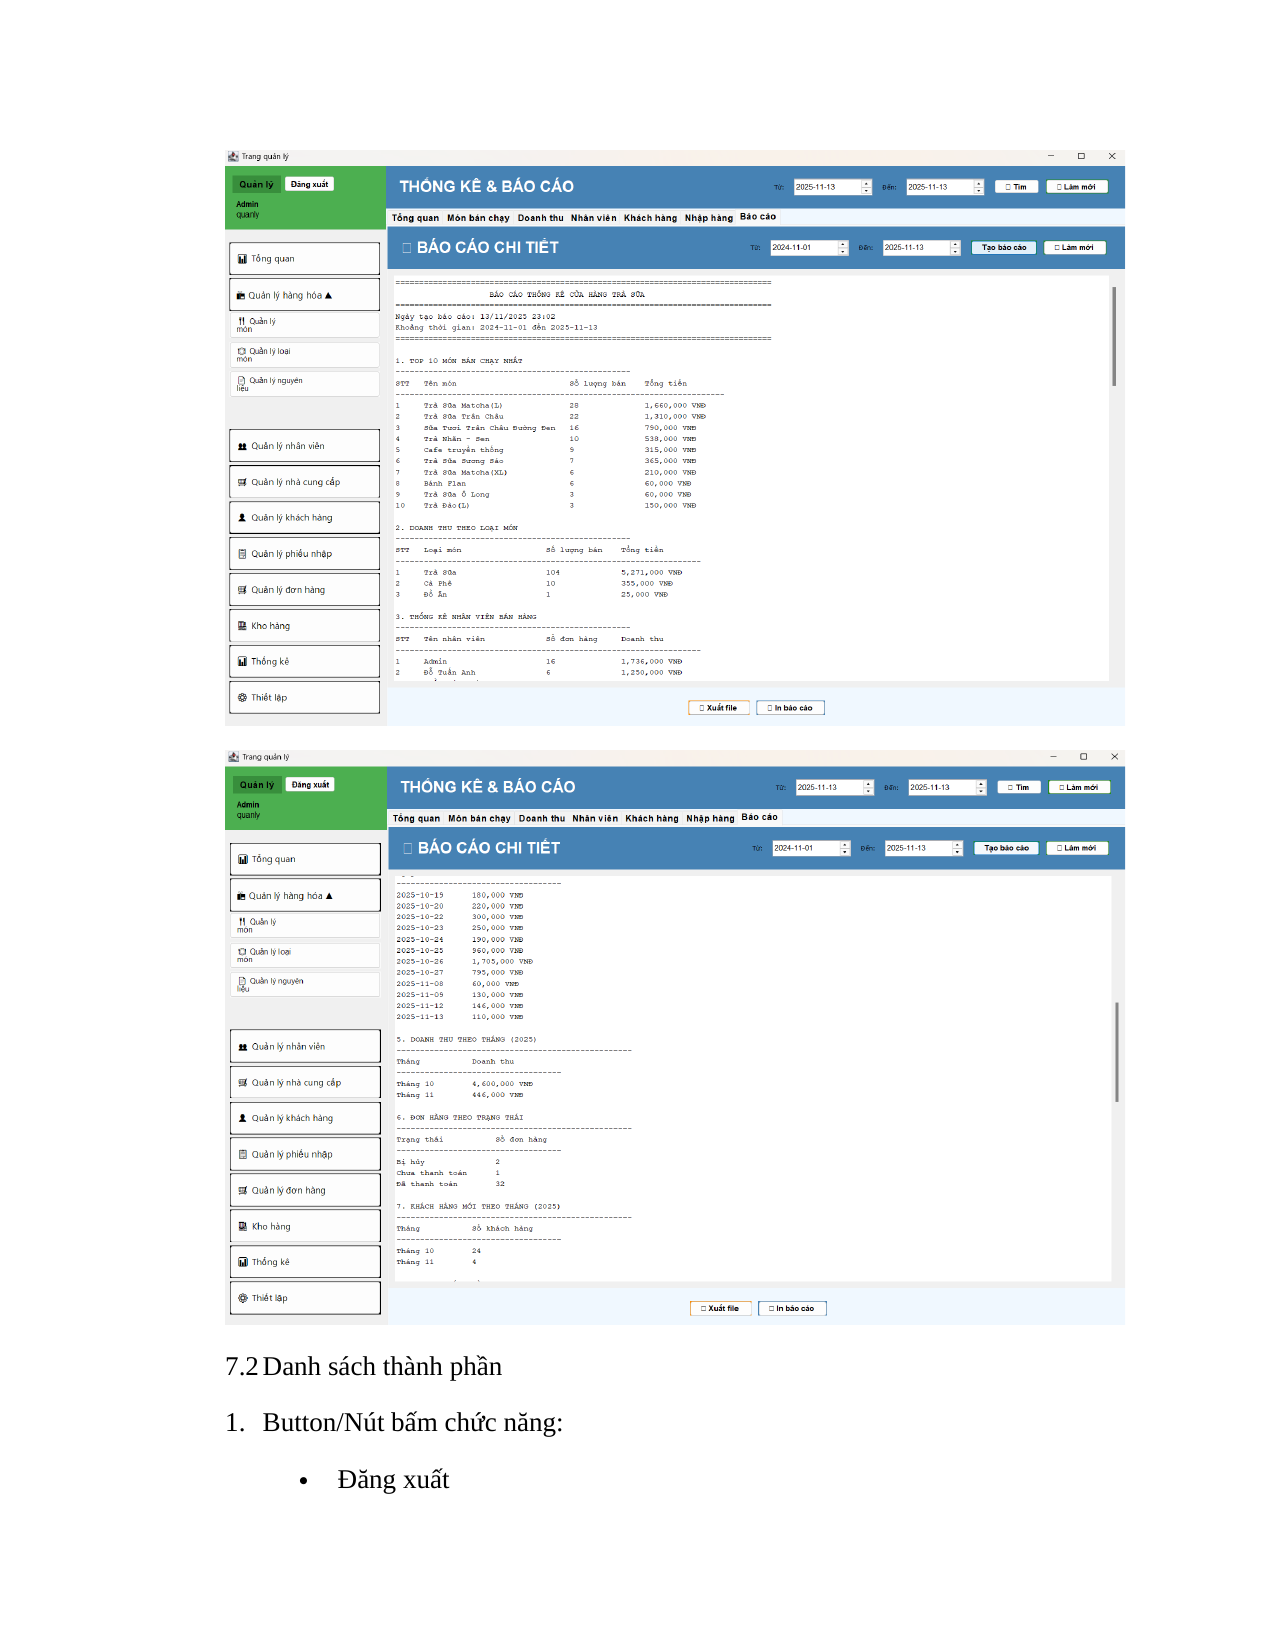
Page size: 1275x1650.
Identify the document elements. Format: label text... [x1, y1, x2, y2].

picture [225, 750, 1125, 1325]
list Button/Nút bấm chức năng: [225, 1406, 1087, 1437]
picture [225, 150, 1125, 726]
list Đăng xuất [300, 1463, 1087, 1494]
list Danh sách thành phần [225, 1349, 1087, 1381]
